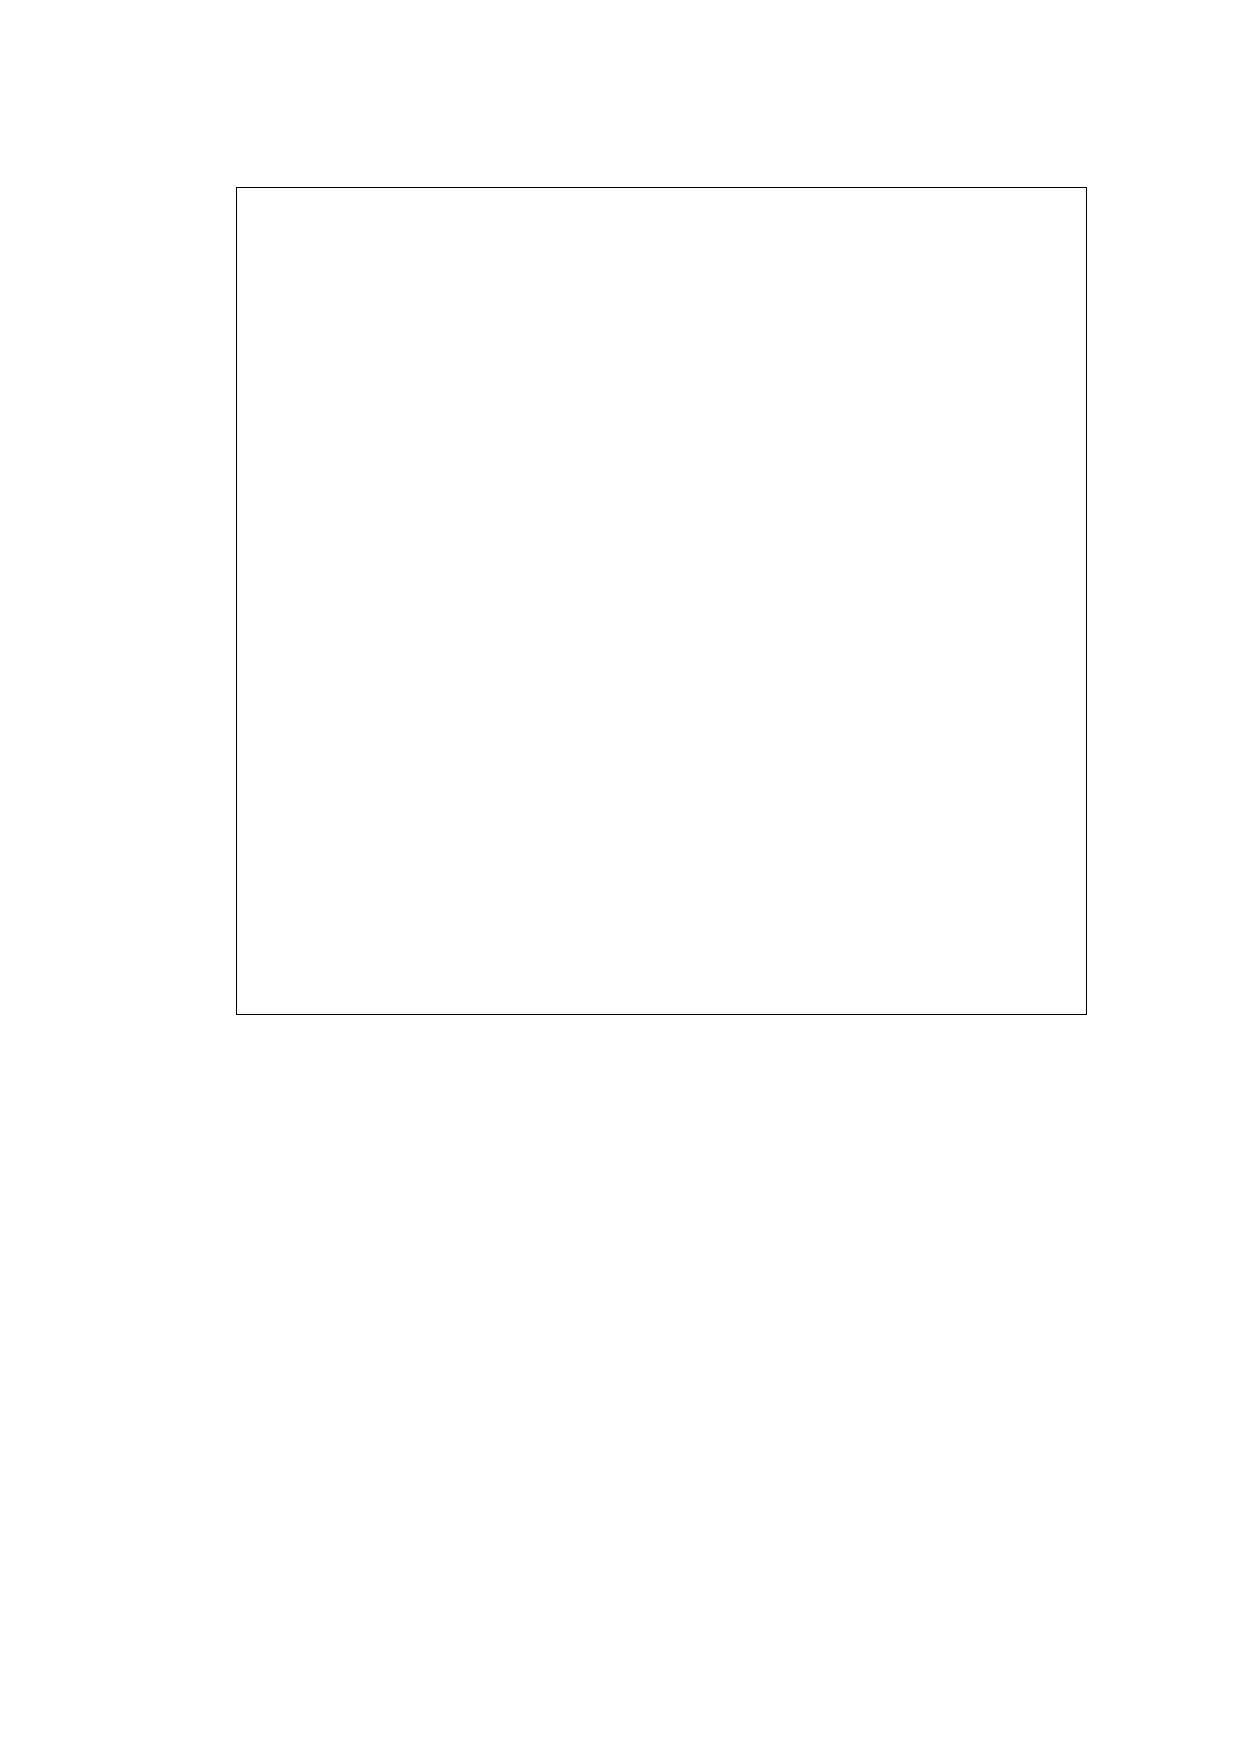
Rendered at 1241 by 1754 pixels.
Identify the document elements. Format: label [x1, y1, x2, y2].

table_cell [237, 188, 1086, 1014]
